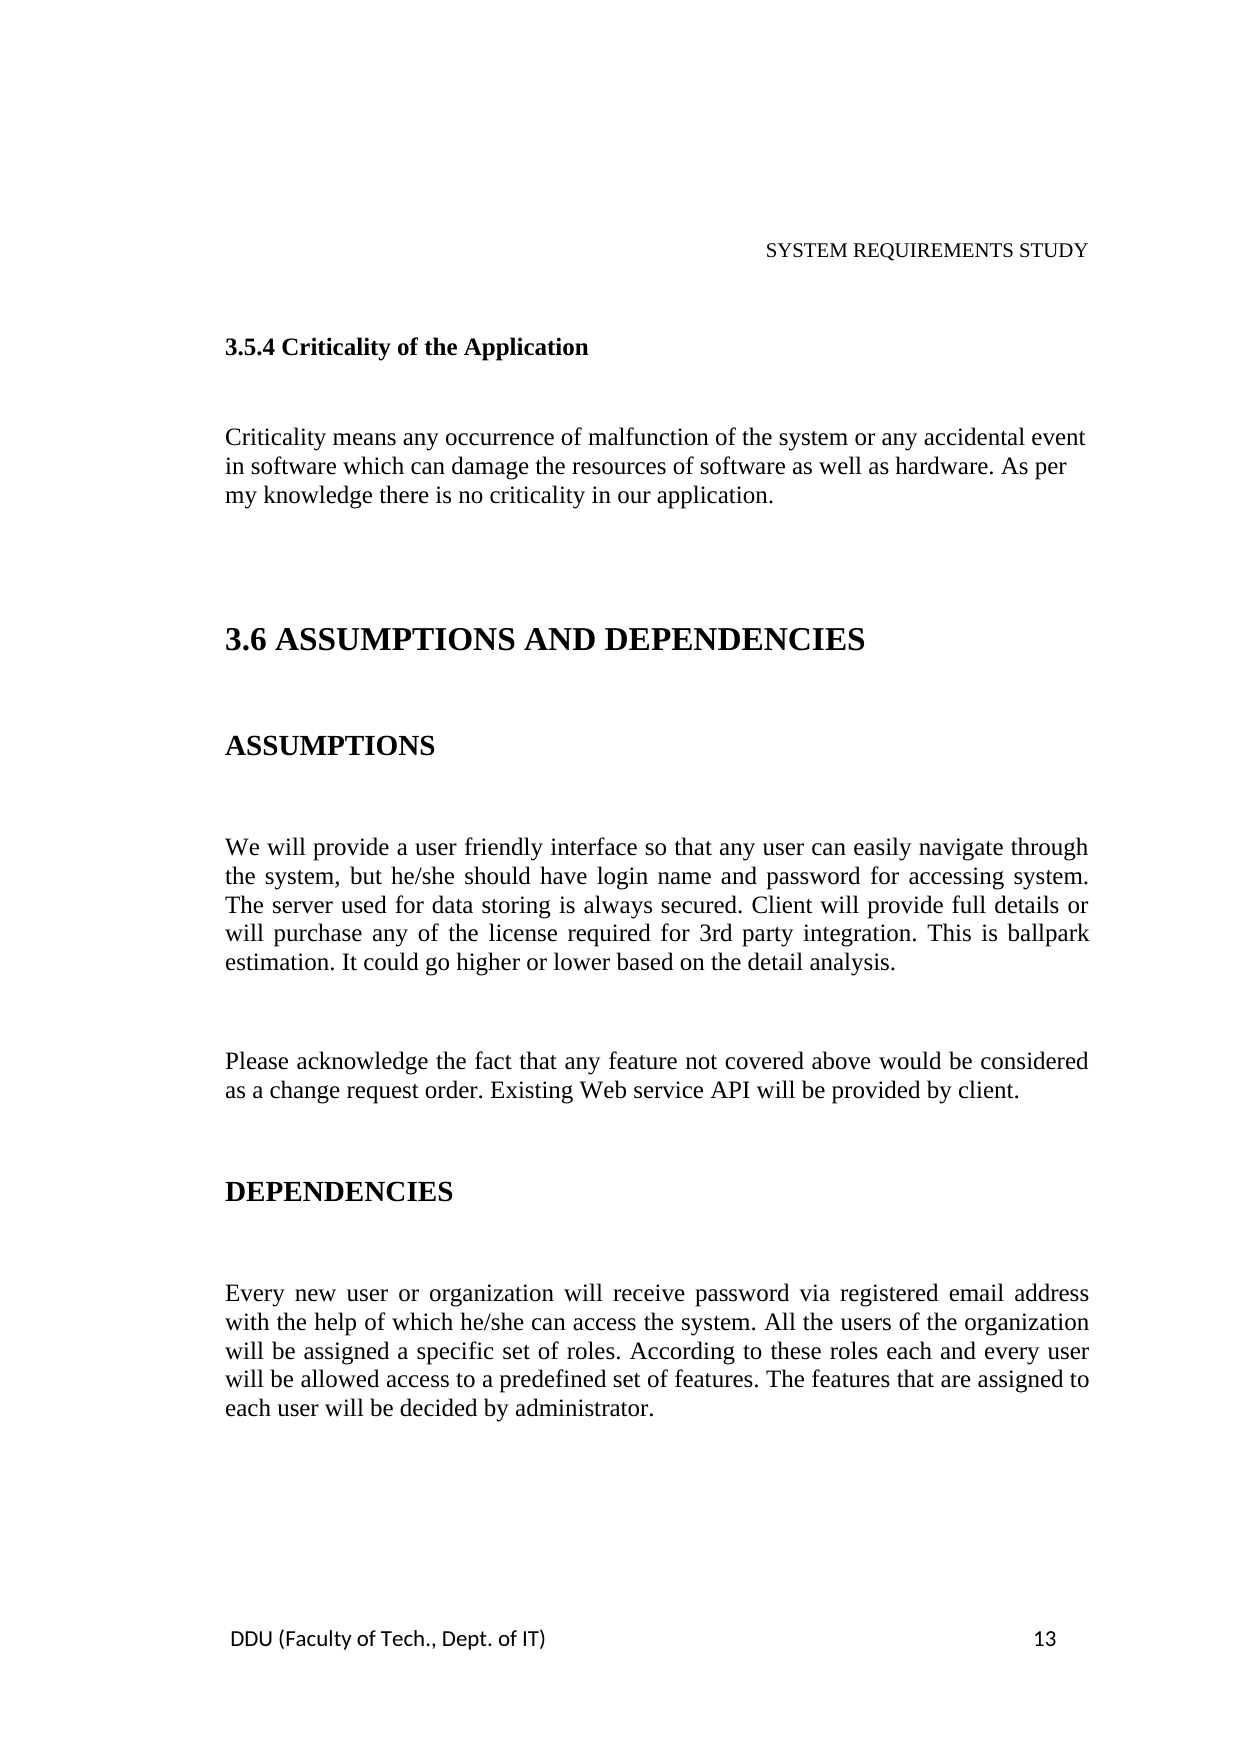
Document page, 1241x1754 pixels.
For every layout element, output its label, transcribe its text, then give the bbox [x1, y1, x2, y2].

text ASSUMPTIONS [225, 728, 1090, 762]
text SYSTEM REQUIREMENTS STUDY [750, 238, 1090, 262]
text Every new user or organization will receive password via registered email address with the help of which he/she can access the system. All the users of the organization will be assigned a specific set of roles. According to these roles each and every user will be allowed access to a predefined set of features. The features that are assigned to each user will be decided by administrator. [225, 1278, 1090, 1422]
text DEPENDENCIES [225, 1174, 1090, 1208]
text 3.5.4 Criticality of the Application [225, 332, 1090, 361]
text We will provide a user friendly interface so that any user can easily navigate through the system, but he/she should have login name and password for accessing system. The server used for data storing is always secured. Client will provide full details or will purchase any of the license required for 3rd party integration. This is ballpark estimation. It could go higher or lower based on the detail analysis. [225, 832, 1090, 976]
text Criticality means any occurrence of malfunction of the system or any accidental event in software which can damage the resources of software as well as hardware. As per my knowledge there is no criticality in our application. [225, 422, 1090, 509]
text 3.6 ASSUMPTIONS AND DEPENDENCIES [225, 619, 1090, 658]
text Please acknowledge the fact that any feature not covered above would be considered as a change request order. Existing Web service API will be provided by client. [225, 1046, 1090, 1104]
